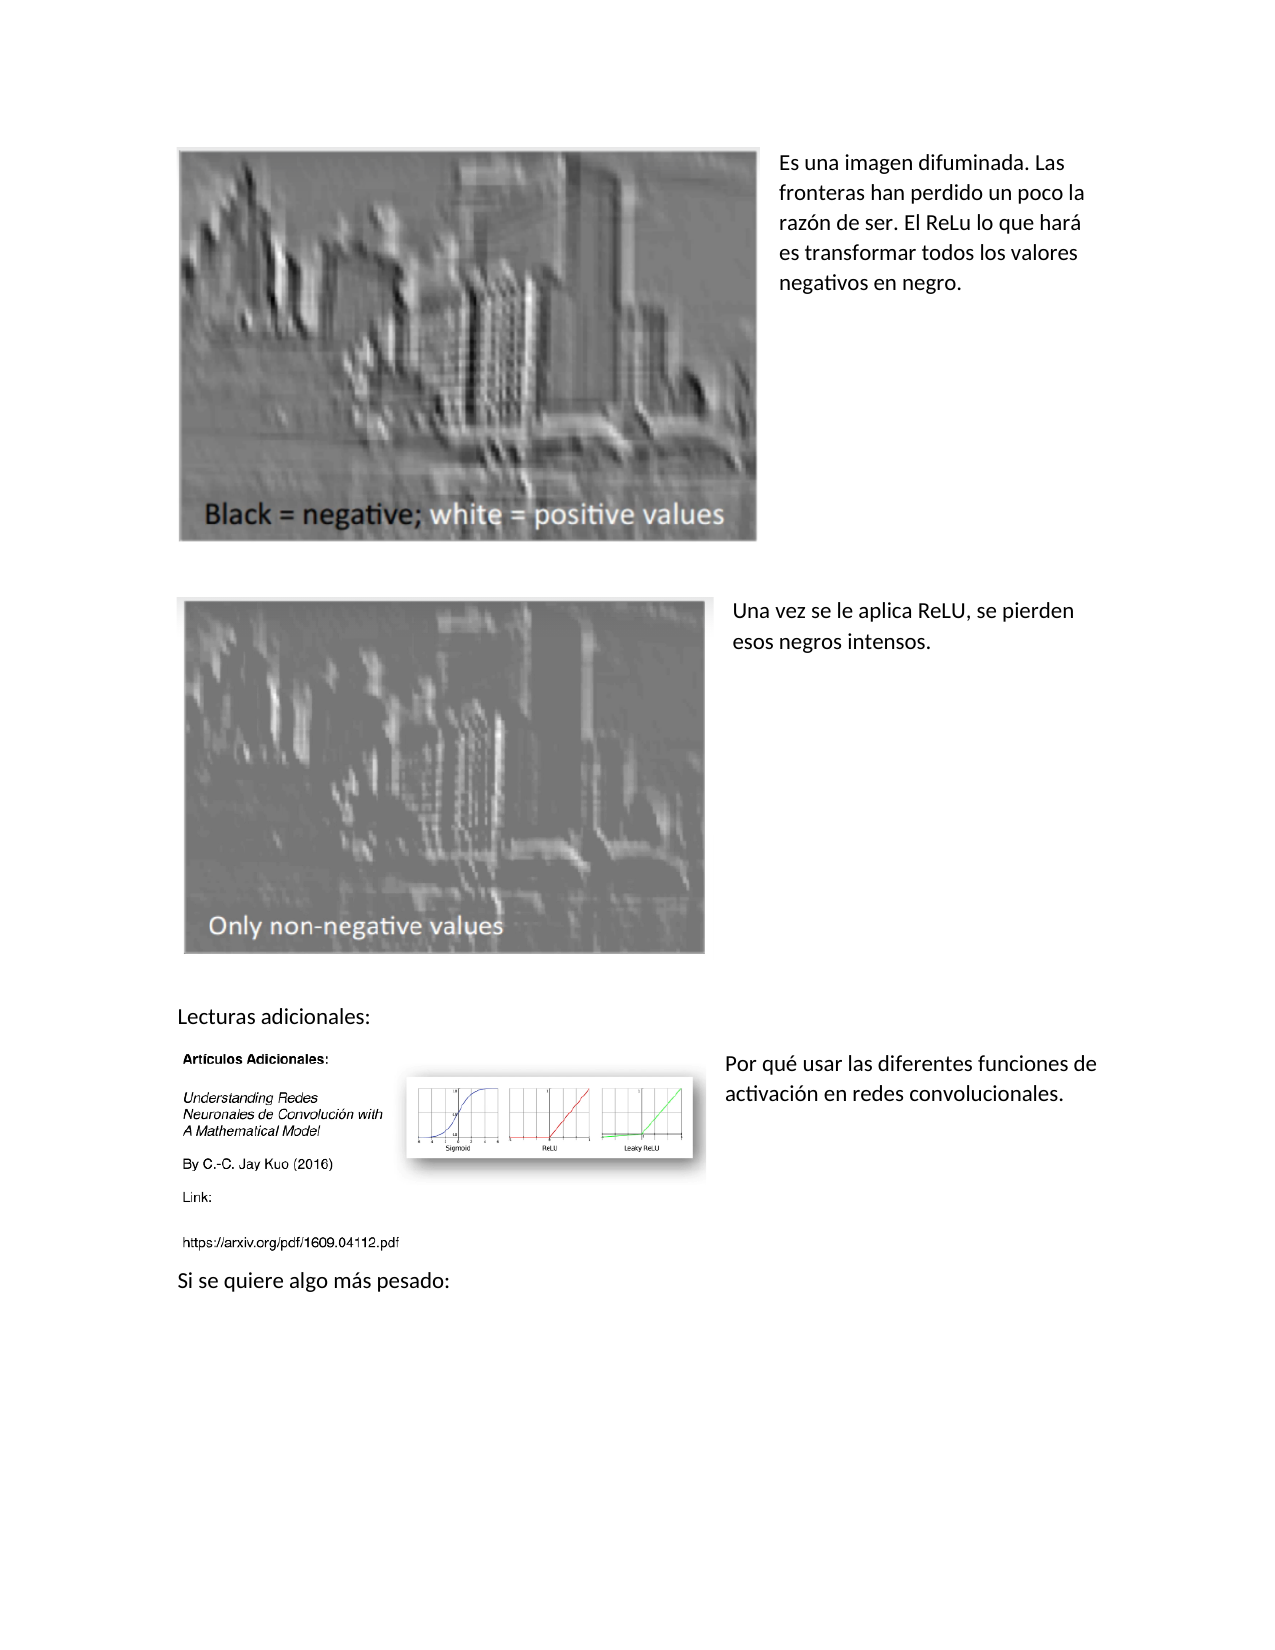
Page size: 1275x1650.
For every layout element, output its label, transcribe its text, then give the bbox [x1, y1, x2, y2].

picture [176, 597, 714, 960]
text Lecturas adicionales: [177, 1002, 1098, 1030]
text Por qué usar las diferentes funciones de activación en redes convolucionales. [707, 1049, 1098, 1107]
text Es una imagen difuminada. Las fronteras han perdido un poco la razón de ser. El ReLu lo que hará es transformar todos los valores negativos en negro. [760, 148, 1098, 296]
picture [176, 1047, 707, 1261]
picture [176, 147, 760, 549]
text Si se quiere algo más pesado: [177, 1266, 1098, 1294]
text Una vez se le aplica ReLU, se pierden esos negros intensos. [714, 597, 1098, 655]
